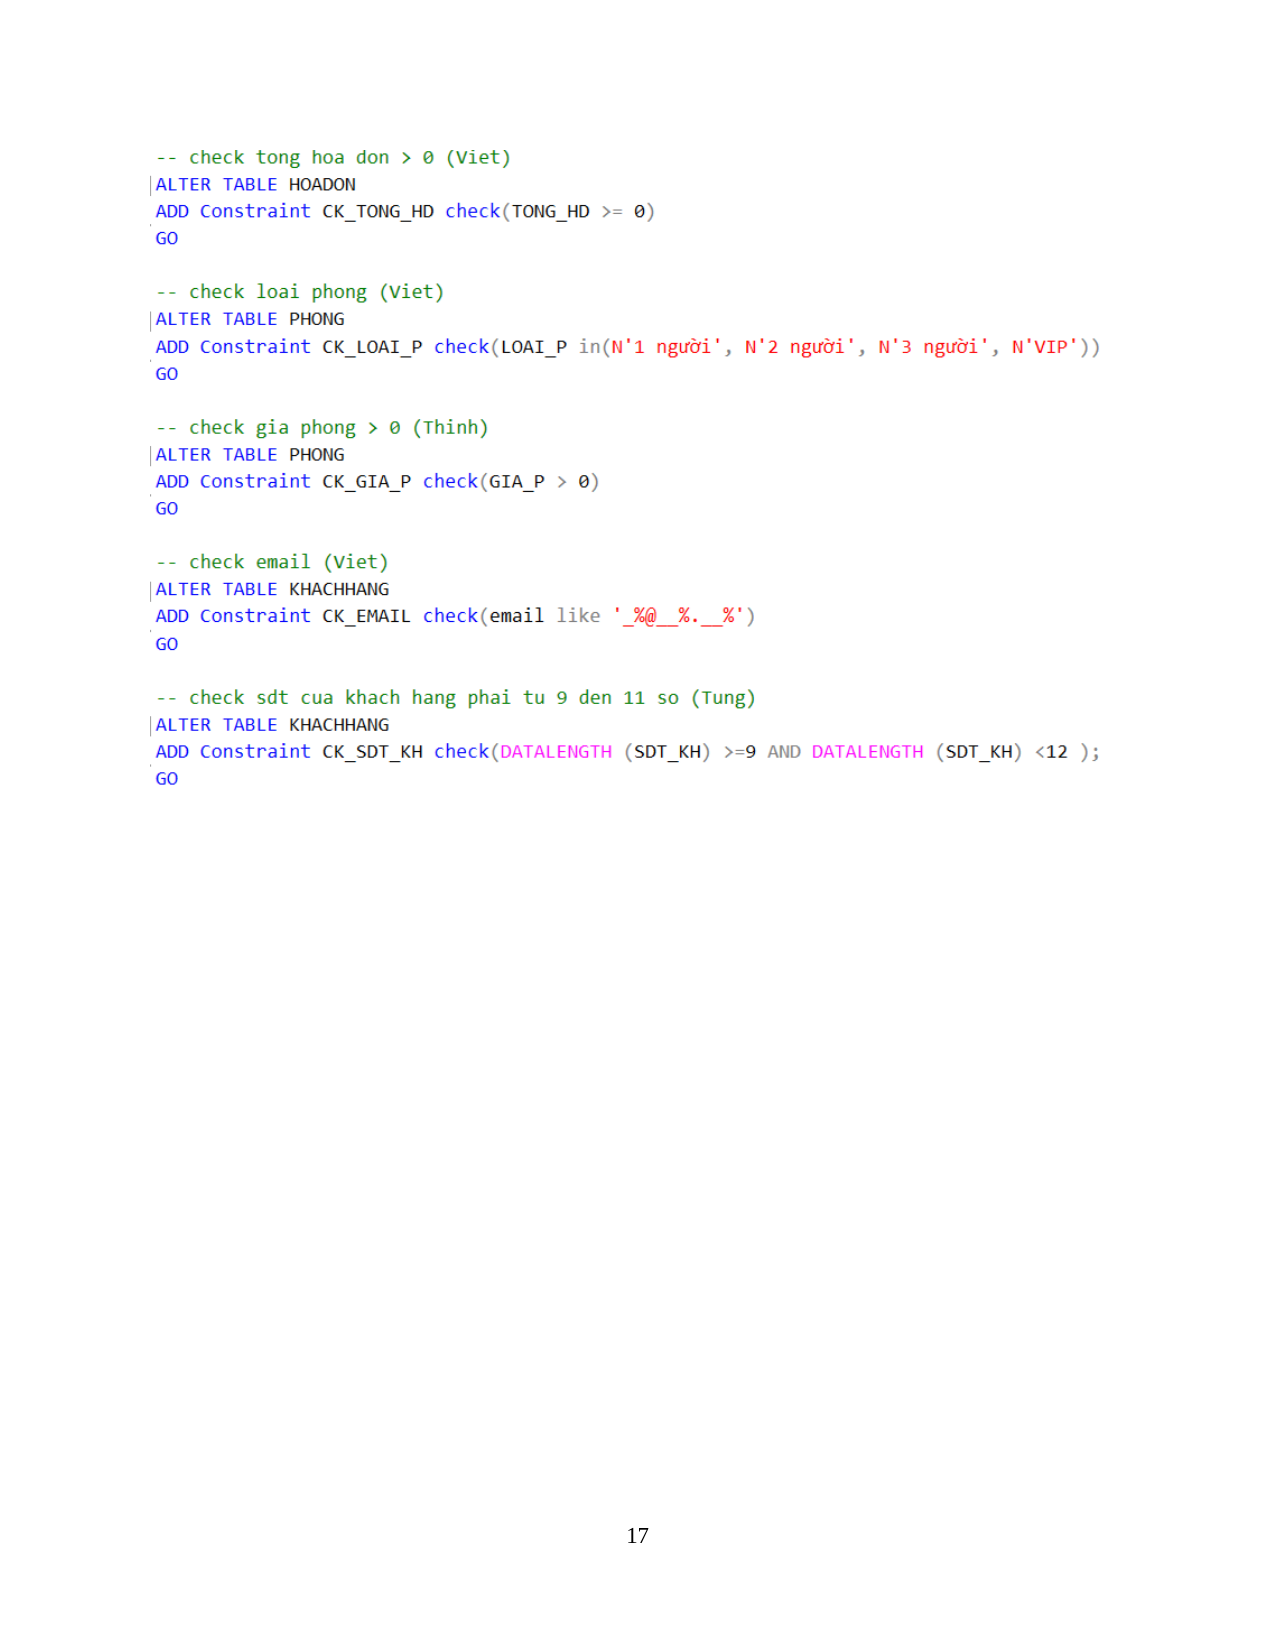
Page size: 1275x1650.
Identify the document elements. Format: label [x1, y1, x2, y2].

picture [150, 150, 1125, 797]
